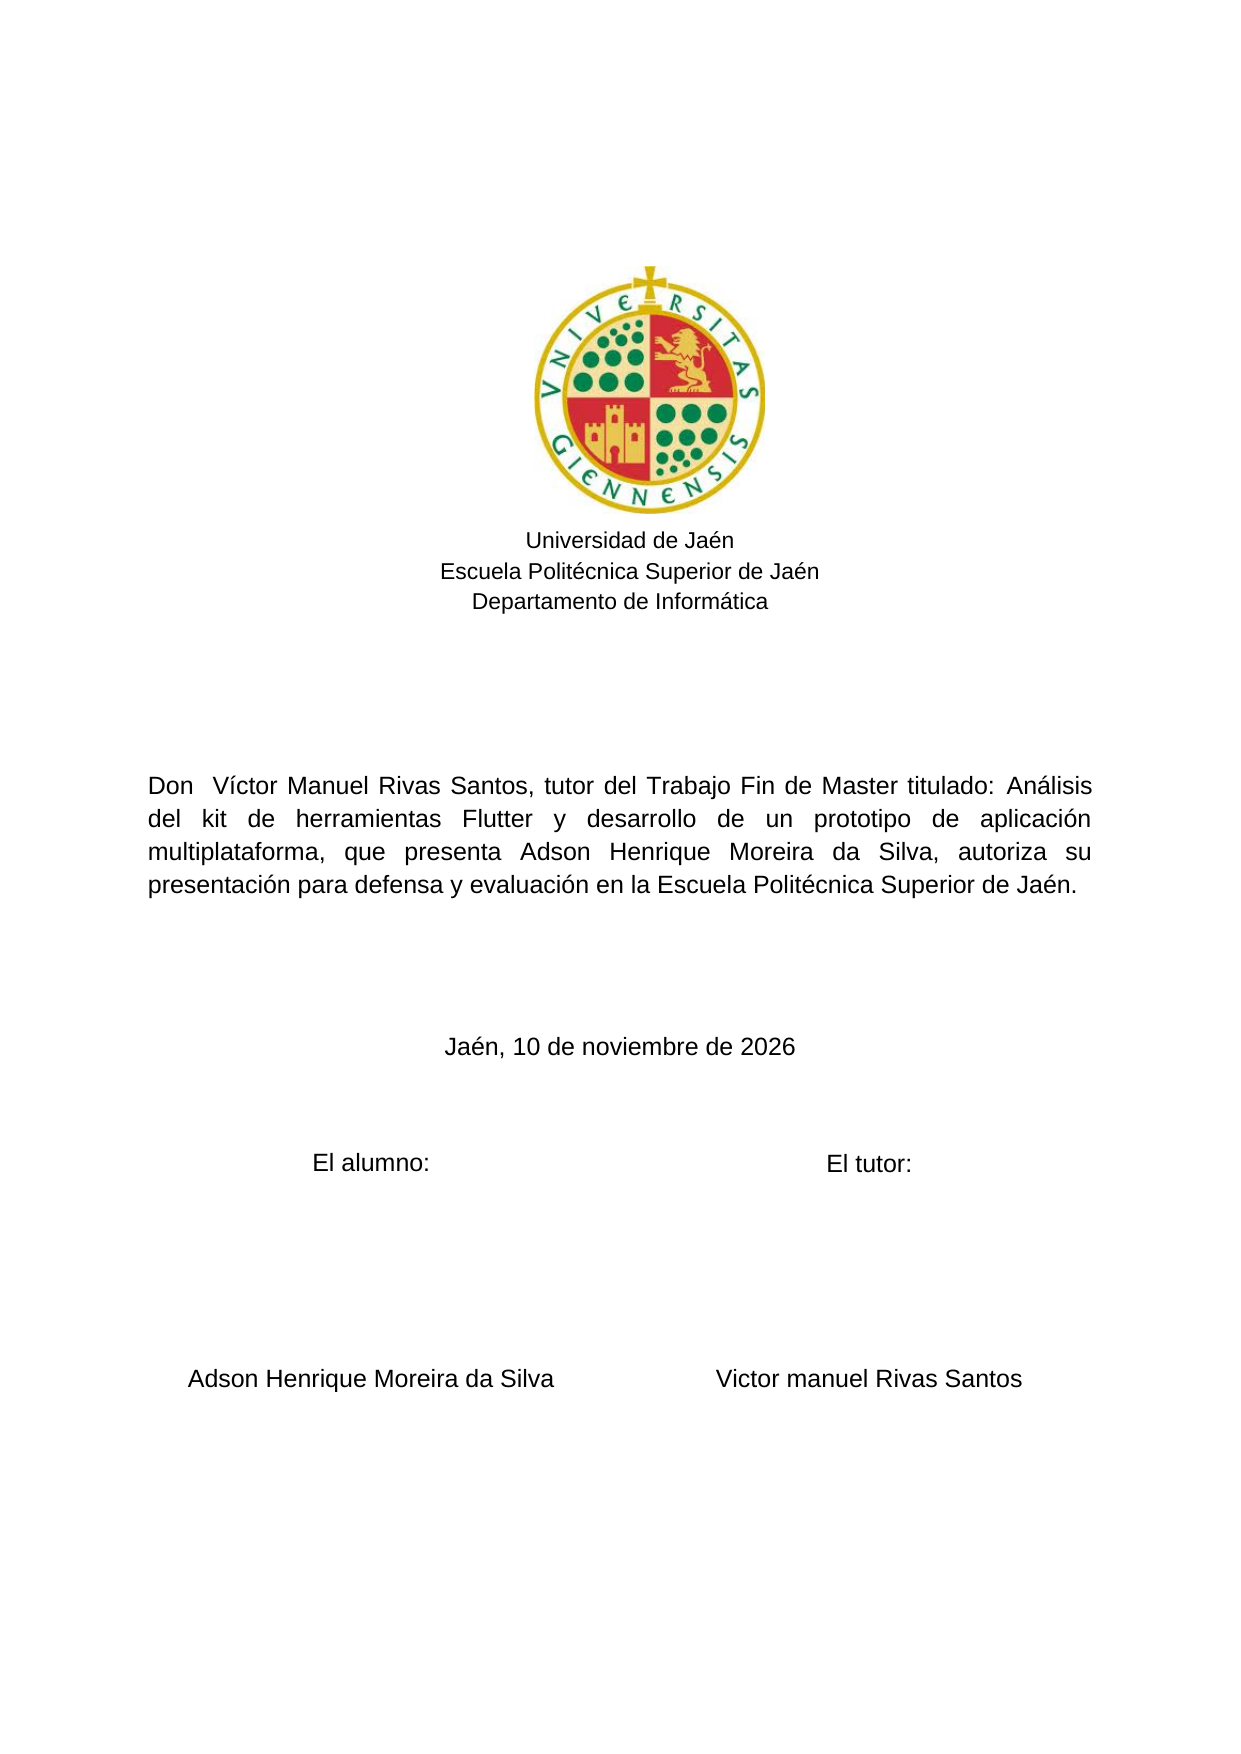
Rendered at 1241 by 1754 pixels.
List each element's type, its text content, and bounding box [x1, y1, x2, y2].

picture [534, 266, 765, 514]
text Don Víctor Manuel Rivas Santos, tutor del Trabajo Fin de Master titulado: Análisis del kit de herramientas Flutter y desarrollo de un prototipo de aplicación multiplataforma, que presenta Adson Henrique Moreira da Silva, autoriza su presentación para defensa y evaluación en la Escuela Politécnica Superior de Jaén. [148, 771, 1092, 899]
text Universidad de Jaén [148, 527, 1092, 554]
text Departamento de Informática [148, 588, 1092, 614]
text Jaén, 20 de abril de 2021 [148, 1032, 1092, 1061]
text Escuela Politécnica Superior de Jaén [148, 558, 1092, 584]
